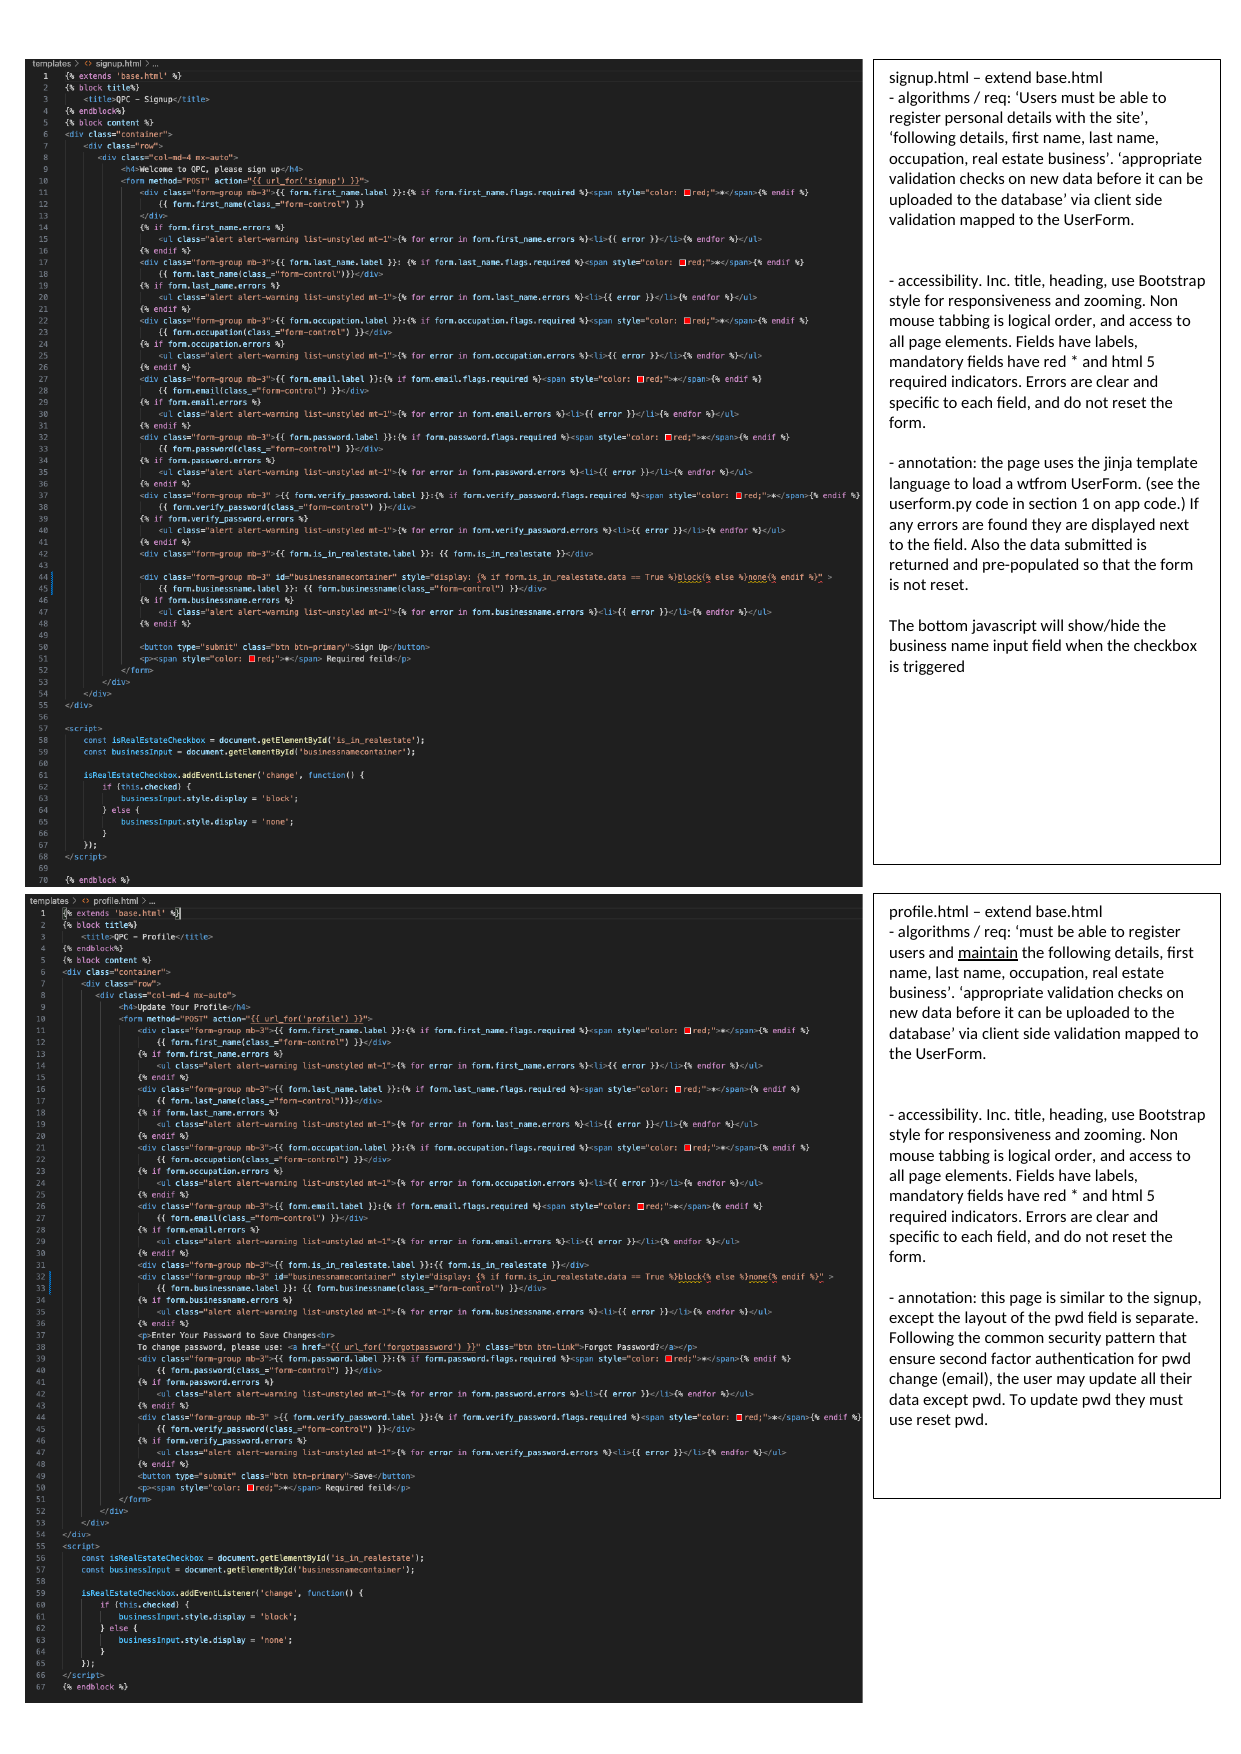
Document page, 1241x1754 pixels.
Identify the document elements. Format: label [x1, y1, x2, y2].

picture [25, 59, 863, 887]
picture [25, 894, 863, 1703]
